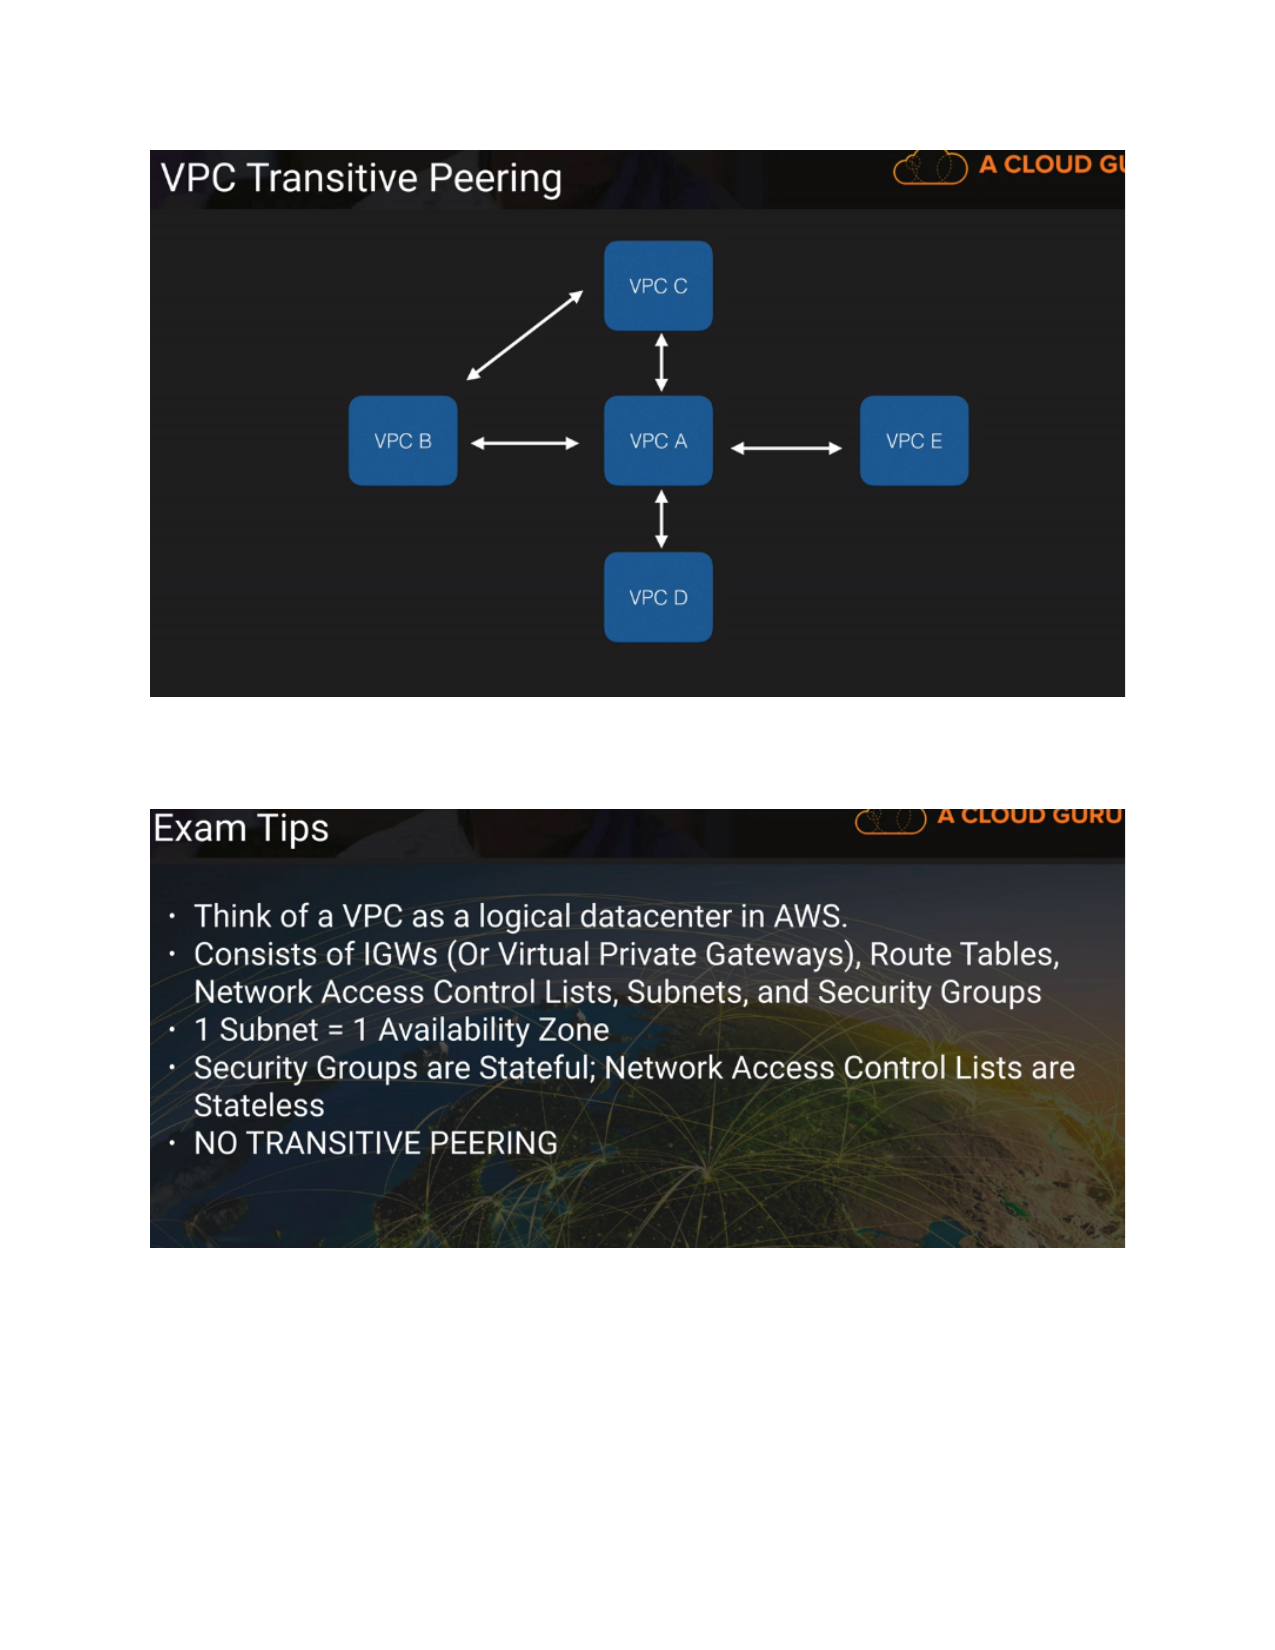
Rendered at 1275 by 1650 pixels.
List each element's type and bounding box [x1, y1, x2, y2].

picture [150, 150, 1125, 697]
picture [150, 809, 1125, 1248]
